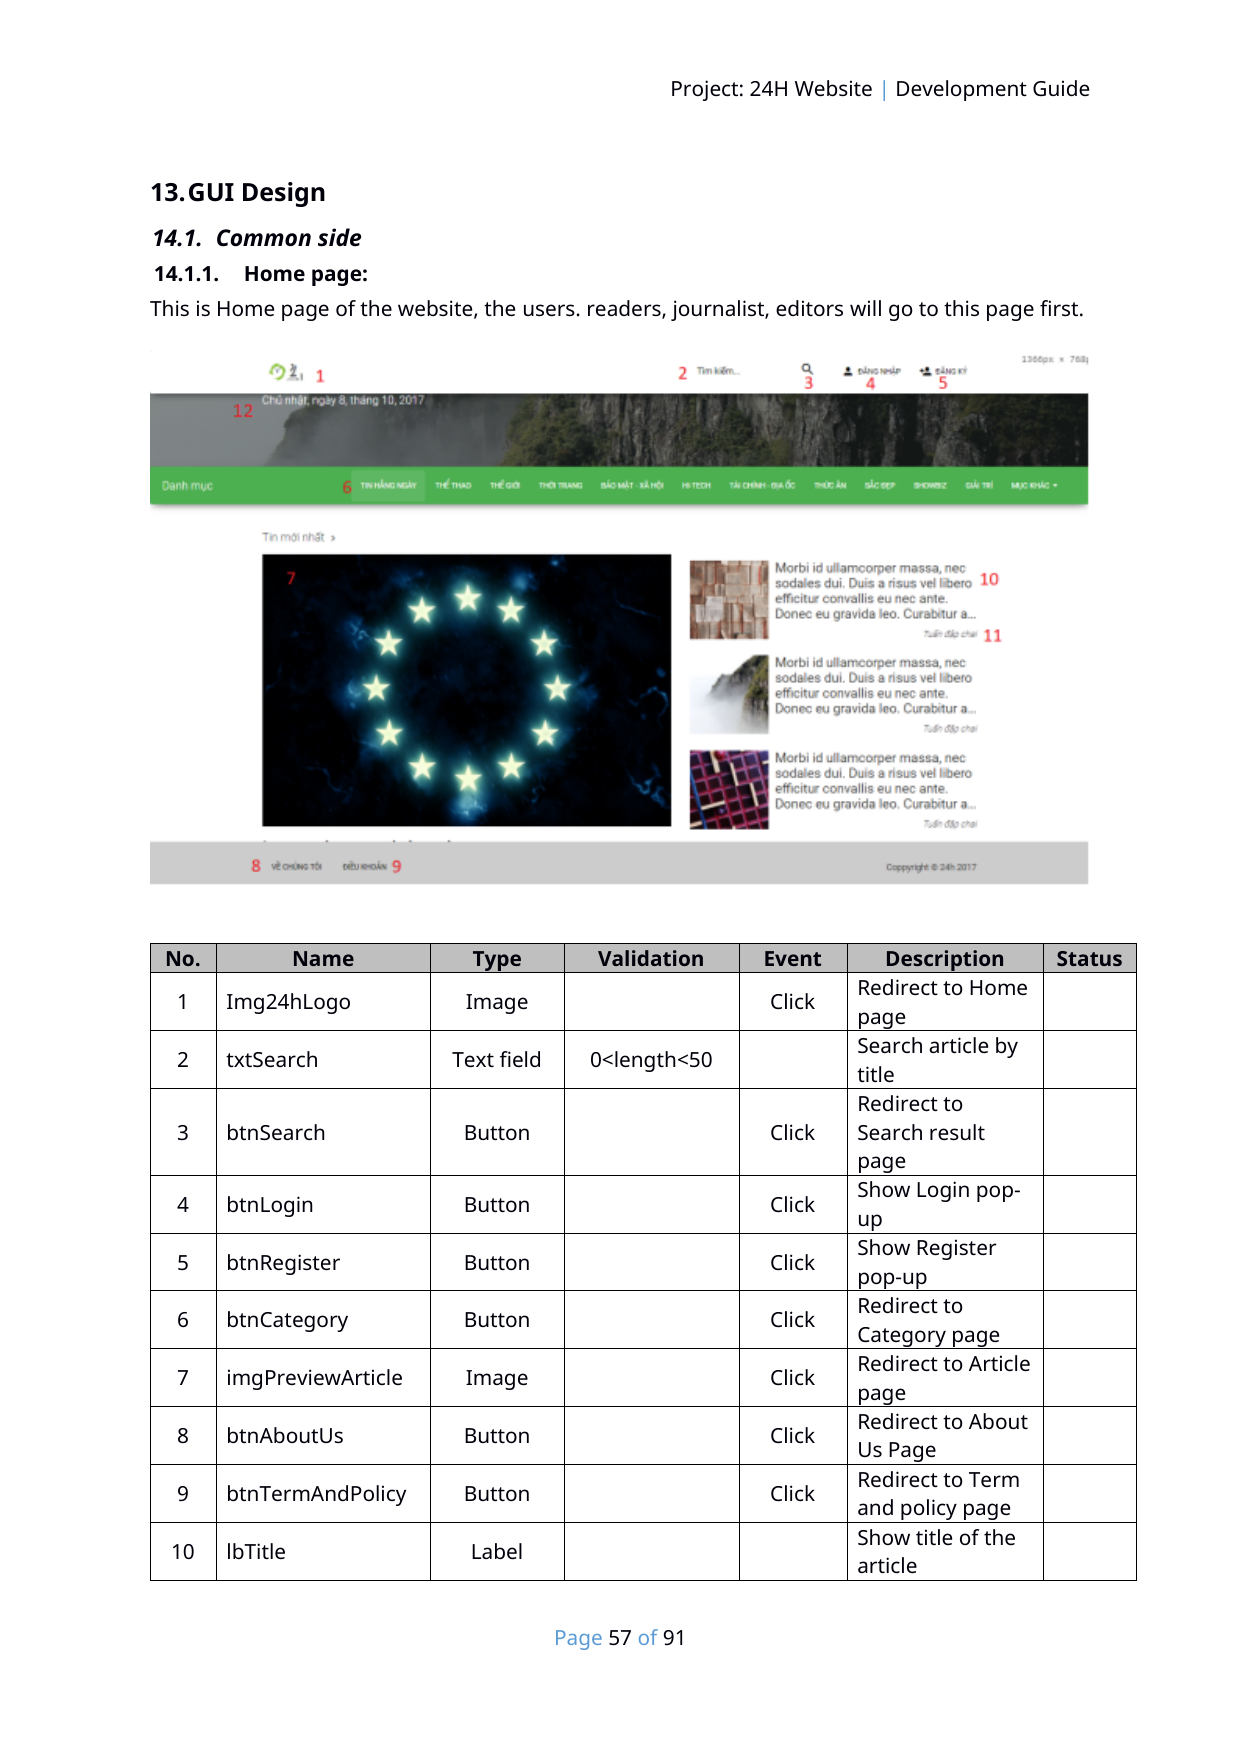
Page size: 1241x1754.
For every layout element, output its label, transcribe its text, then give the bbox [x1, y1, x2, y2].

table_cell Button [431, 1234, 564, 1290]
table_cell Show Login pop-up [848, 1176, 1043, 1232]
table_cell btnSearch [217, 1089, 430, 1174]
table_cell 7 [151, 1349, 216, 1406]
table_cell [565, 973, 739, 1030]
table_header Event [740, 944, 847, 972]
text This is Home page of the website, the users. readers, journalist, editors will go to this page first. [150, 294, 1090, 322]
table_cell Image [431, 973, 564, 1030]
table_cell Button [431, 1465, 564, 1522]
table_cell btnTermAndPolicy [217, 1465, 430, 1522]
table_cell Click [740, 1407, 847, 1464]
subtitle GUI Design [150, 175, 1090, 209]
table_header Description [848, 944, 1043, 972]
table_cell Click [740, 1349, 847, 1406]
table_cell [1044, 1089, 1136, 1174]
table_cell [1044, 1176, 1136, 1232]
table_cell btnRegister [217, 1234, 430, 1290]
table_cell [565, 1523, 739, 1580]
table_cell btnAboutUs [217, 1407, 430, 1464]
table_cell 5 [151, 1234, 216, 1290]
table_cell 3 [151, 1089, 216, 1174]
table_header Name [217, 944, 430, 972]
table_cell Redirect to Article page [848, 1349, 1043, 1406]
table_cell [565, 1176, 739, 1232]
table_cell lbTitle [217, 1523, 430, 1580]
table_cell Redirect to Category page [848, 1291, 1043, 1348]
table_cell [740, 1031, 847, 1088]
table_header No. [151, 944, 216, 972]
table_header Status [1044, 944, 1136, 972]
table_cell [1044, 973, 1136, 1030]
table_cell Button [431, 1176, 564, 1232]
table_cell Click [740, 1465, 847, 1522]
table_cell 0<length<50 [565, 1031, 739, 1088]
table_cell 2 [151, 1031, 216, 1088]
table_cell 6 [151, 1291, 216, 1348]
table_cell [740, 1523, 847, 1580]
picture [150, 350, 1090, 886]
table_cell Click [740, 1234, 847, 1290]
table_cell Text field [431, 1031, 564, 1088]
table_cell [565, 1234, 739, 1290]
table_cell 10 [151, 1523, 216, 1580]
table_cell [1044, 1407, 1136, 1464]
table_cell Redirect to About Us Page [848, 1407, 1043, 1464]
table_cell [565, 1407, 739, 1464]
table_cell Button [431, 1291, 564, 1348]
table_cell btnCategory [217, 1291, 430, 1348]
table_cell [1044, 1523, 1136, 1580]
table_cell Image [431, 1349, 564, 1406]
table_cell btnLogin [217, 1176, 430, 1232]
table_cell Click [740, 973, 847, 1030]
table_cell 1 [151, 973, 216, 1030]
table_cell Search article by title [848, 1031, 1043, 1088]
table_cell 9 [151, 1465, 216, 1522]
table_cell Redirect to Term and policy page [848, 1465, 1043, 1522]
table_cell [1044, 1465, 1136, 1522]
table_cell Redirect to Home page [848, 973, 1043, 1030]
table_cell Click [740, 1089, 847, 1174]
table_cell [565, 1291, 739, 1348]
subtitle Common side [152, 222, 1090, 253]
table_cell txtSearch [217, 1031, 430, 1088]
table_cell 4 [151, 1176, 216, 1232]
table_cell Show Register pop-up [848, 1234, 1043, 1290]
table_cell [565, 1089, 739, 1174]
subtitle Home page: [154, 259, 1090, 287]
table_cell Show title of the article [848, 1523, 1043, 1580]
table_cell [565, 1349, 739, 1406]
table_cell Click [740, 1176, 847, 1232]
table_cell [1044, 1291, 1136, 1348]
table_cell Label [431, 1523, 564, 1580]
table_cell 8 [151, 1407, 216, 1464]
table_cell imgPreviewArticle [217, 1349, 430, 1406]
table_cell [1044, 1349, 1136, 1406]
table_cell Click [740, 1291, 847, 1348]
table_cell Redirect to Search result page [848, 1089, 1043, 1174]
table_cell Button [431, 1407, 564, 1464]
table_header Type [431, 944, 564, 972]
table_cell [565, 1465, 739, 1522]
table_header Validation [565, 944, 739, 972]
table_cell Img24hLogo [217, 973, 430, 1030]
table_cell [1044, 1234, 1136, 1290]
table_cell [1044, 1031, 1136, 1088]
table_cell Button [431, 1089, 564, 1174]
